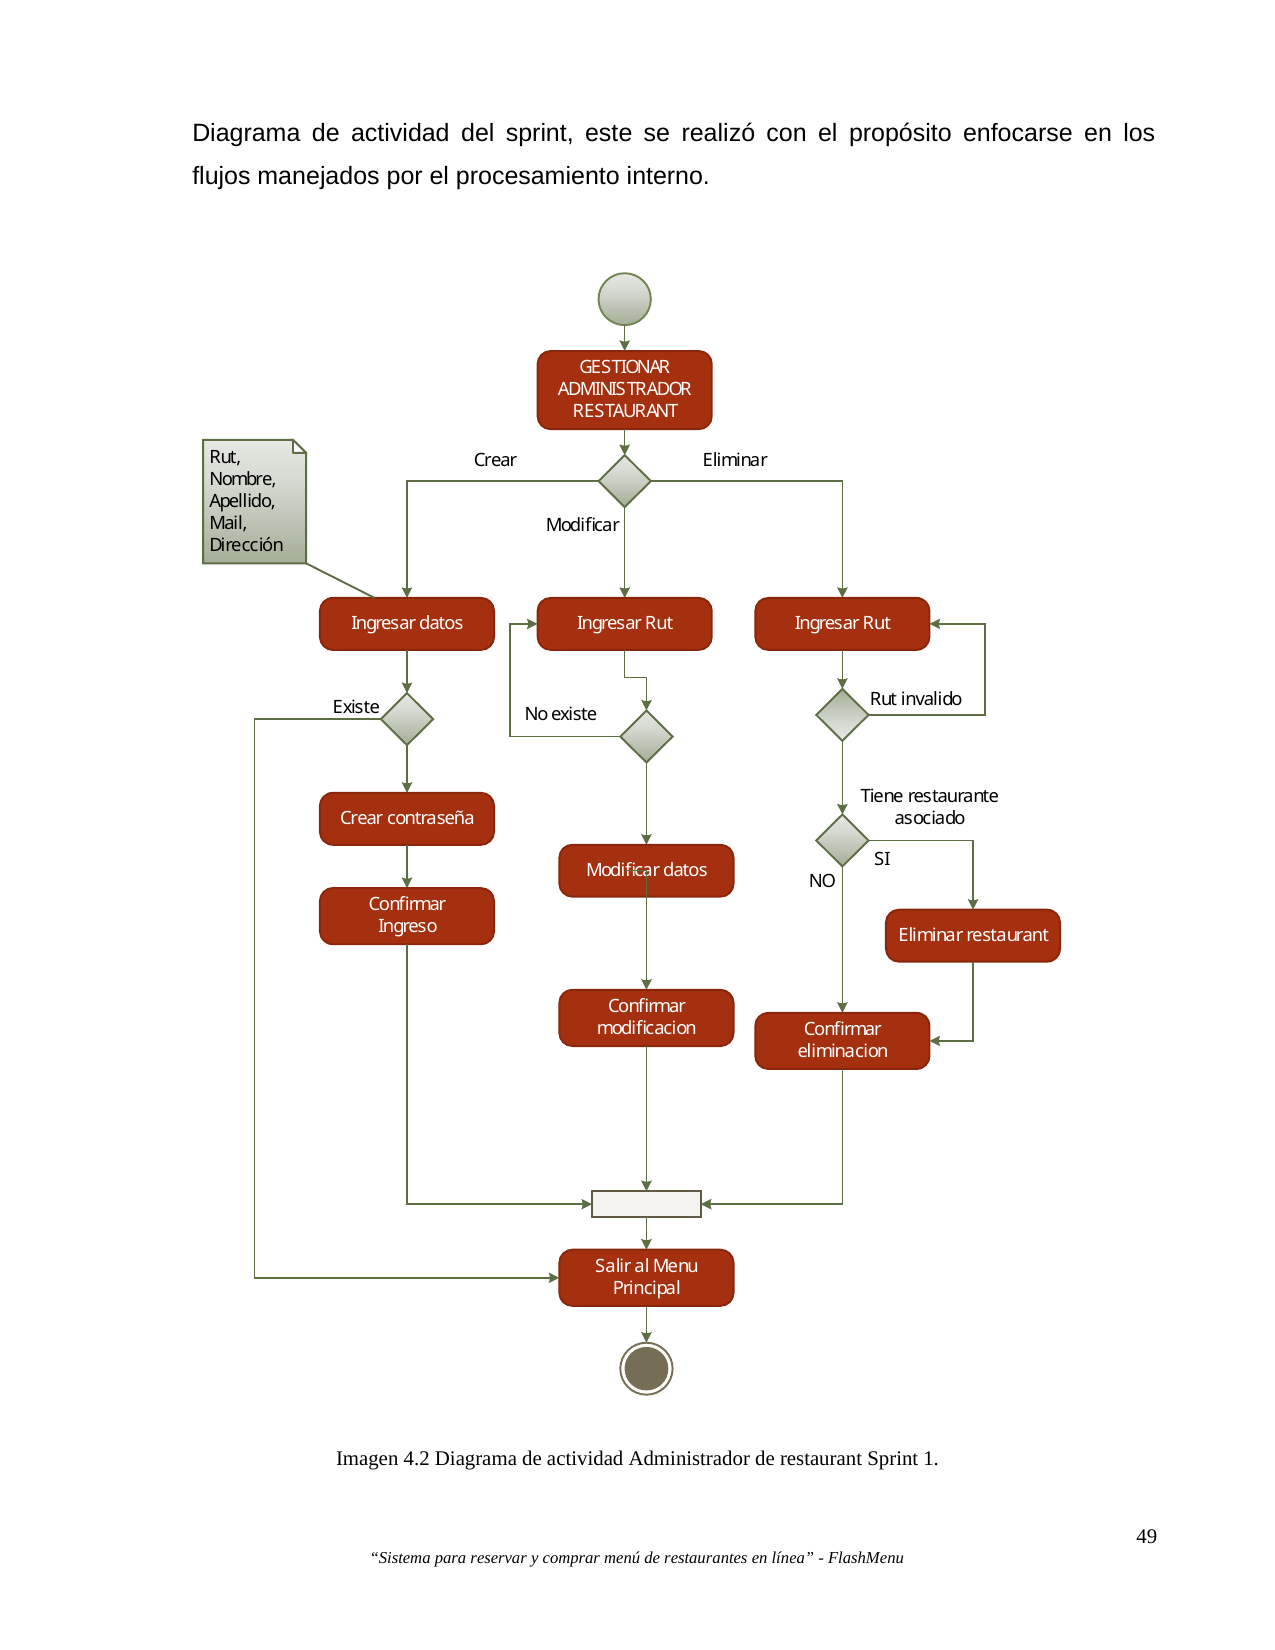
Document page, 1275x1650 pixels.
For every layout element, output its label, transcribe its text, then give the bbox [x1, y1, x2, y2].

text Diagrama de actividad del sprint, este se realizó con el propósito enfocarse en los flujos manejados por el procesamiento interno. [192, 118, 1157, 190]
